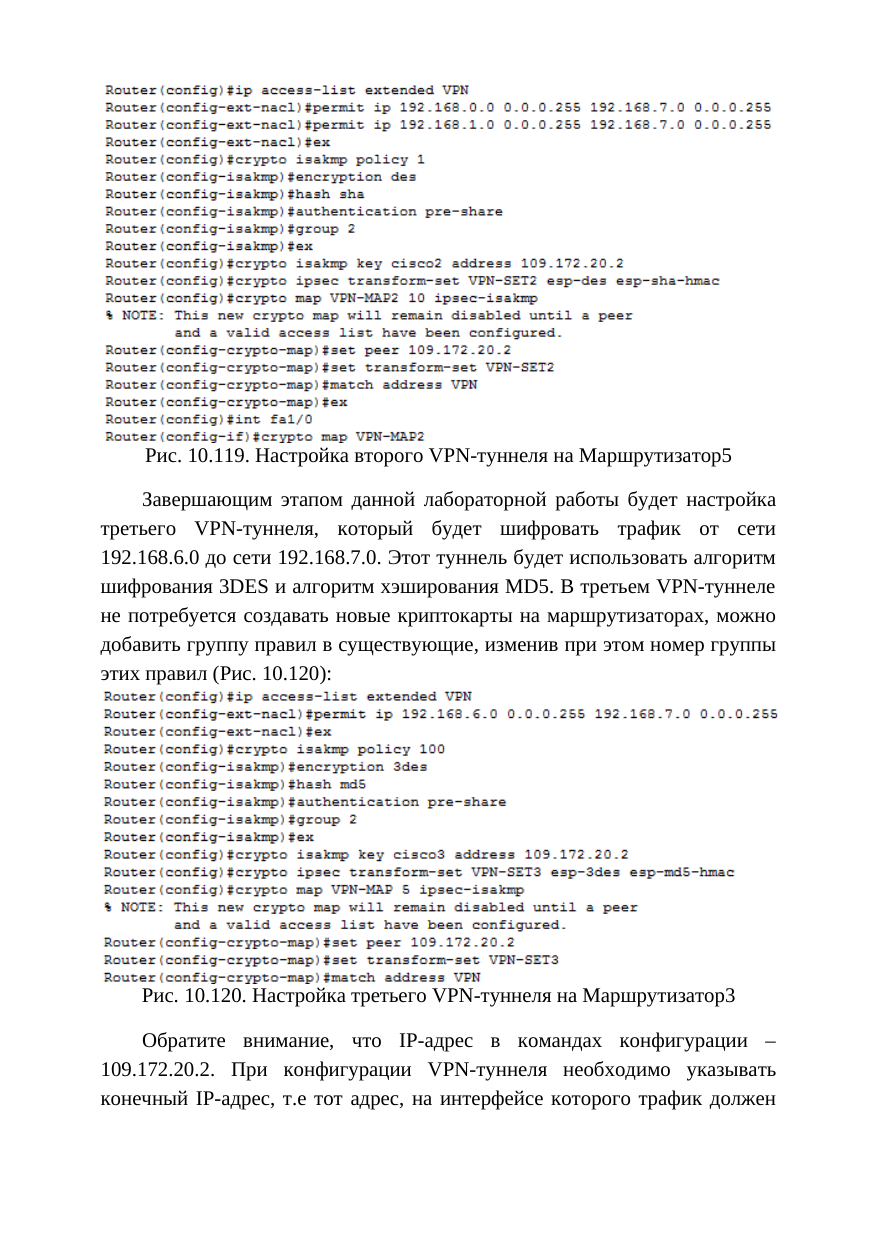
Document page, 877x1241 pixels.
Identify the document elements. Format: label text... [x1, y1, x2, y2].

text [100, 1028, 777, 1110]
picture [104, 82, 773, 443]
picture [100, 689, 778, 984]
